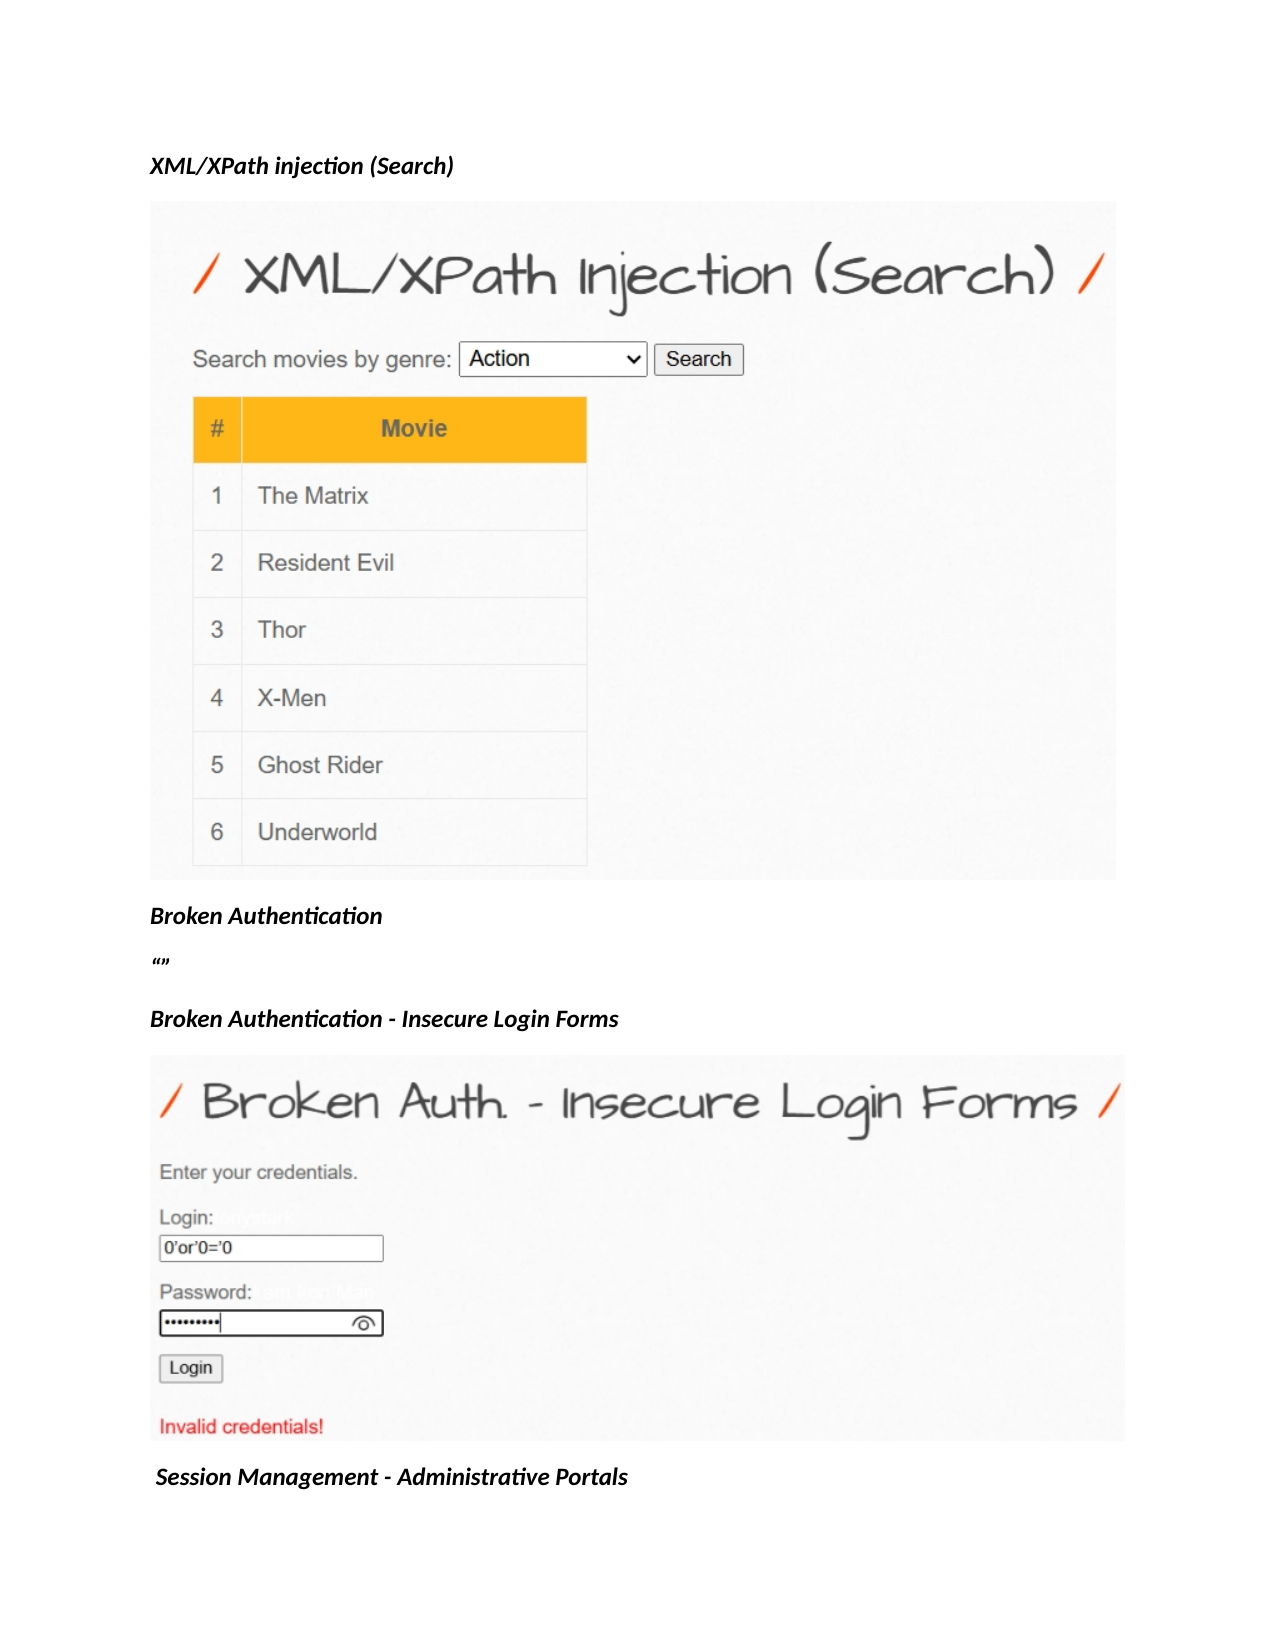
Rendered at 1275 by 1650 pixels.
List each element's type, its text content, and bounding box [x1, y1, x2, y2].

text Broken Authentication [150, 900, 1125, 931]
picture [150, 201, 1117, 880]
text XML/XPath injection (Search) [150, 150, 1125, 181]
text “” [150, 952, 1125, 982]
picture [150, 1055, 1125, 1441]
text Broken Authentication - Insecure Login Forms [150, 1004, 1125, 1034]
text Session Management - Administrative Portals [150, 1461, 1125, 1492]
